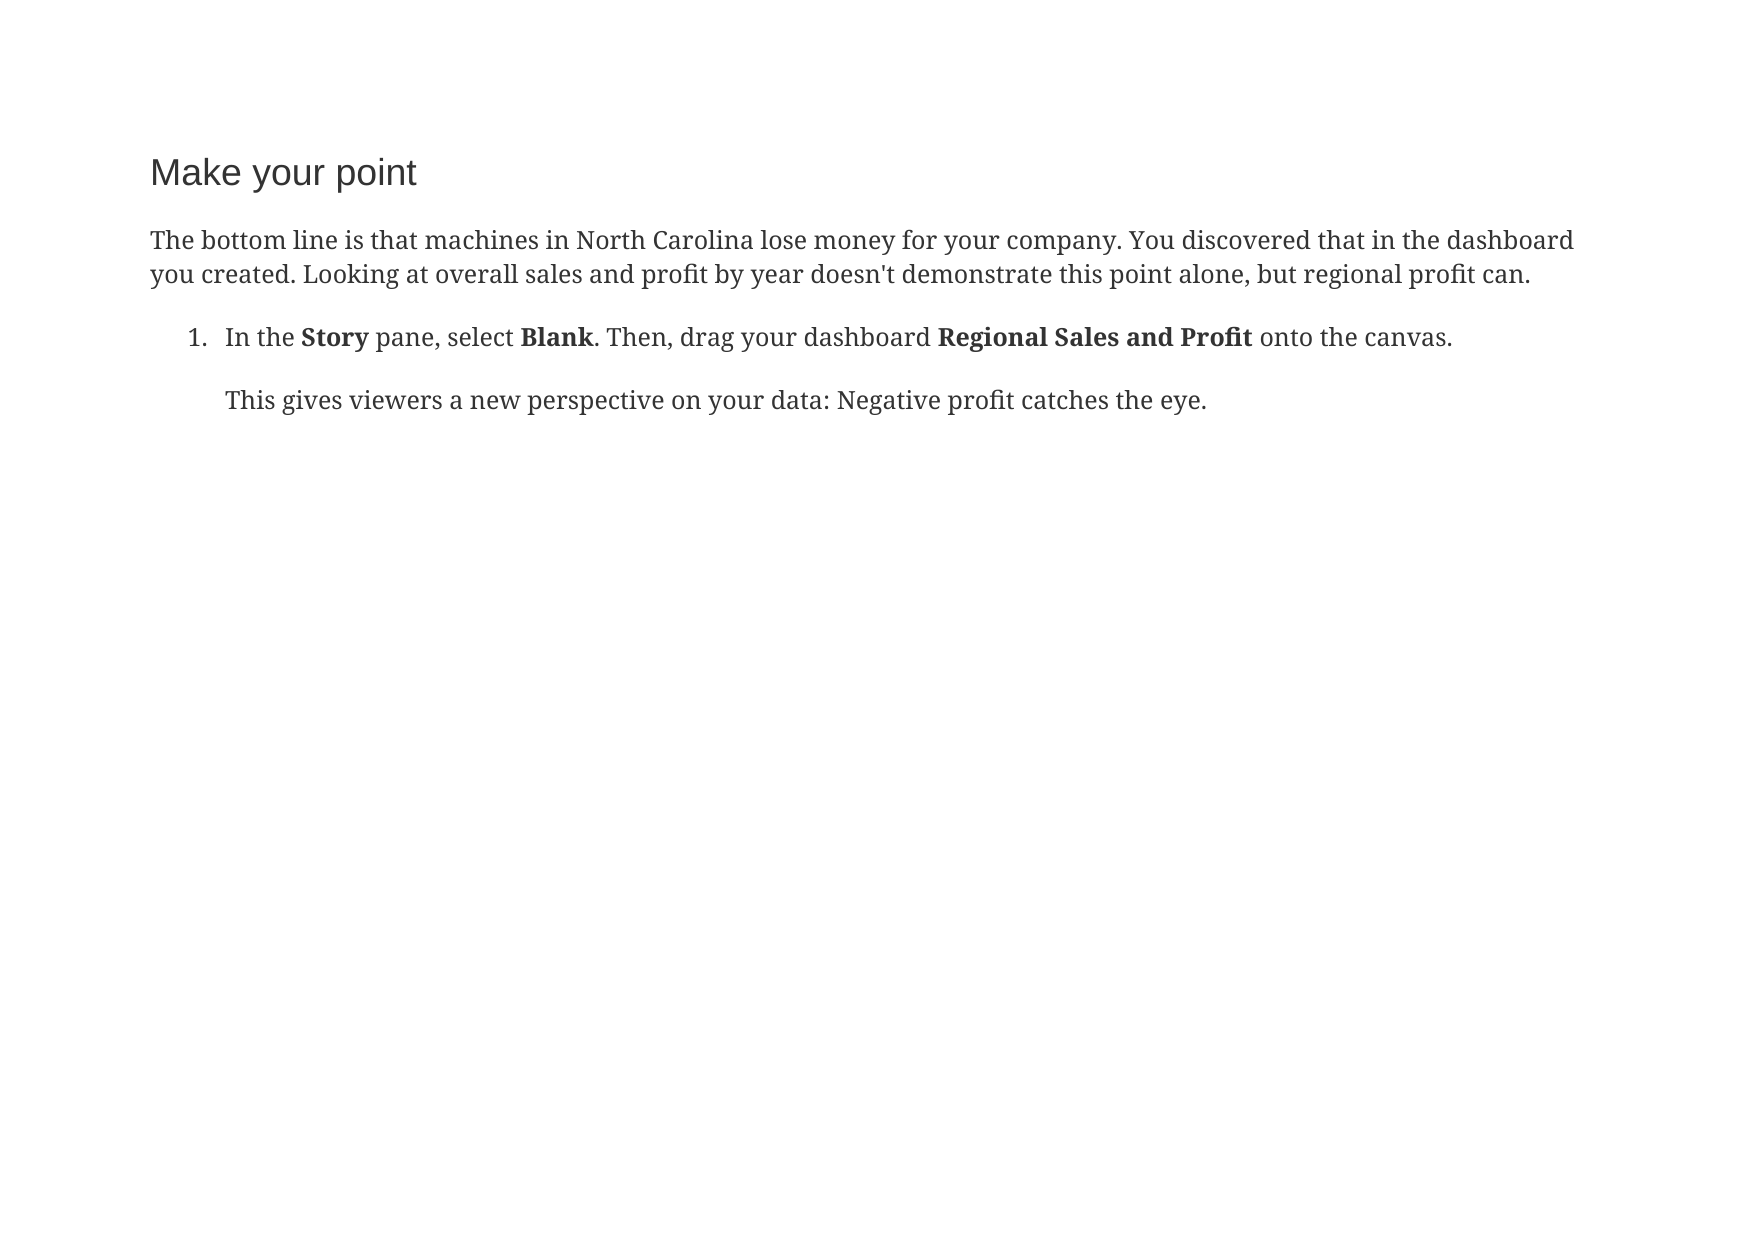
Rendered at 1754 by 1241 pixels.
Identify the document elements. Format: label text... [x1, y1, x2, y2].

list In the Story pane, select Blank. Then, drag your dashboard Regional Sales and Profit onto the canvas. [187, 319, 1604, 354]
text This gives viewers a new perspective on your data: Negative profit catches the eye. [225, 383, 1604, 417]
text The bottom line is that machines in North Carolina lose money for your company. You discovered that in the dashboard you created. Looking at overall sales and profit by year doesn't demonstrate this point alone, but regional profit can. [150, 222, 1604, 290]
text Make your point [150, 150, 1604, 193]
